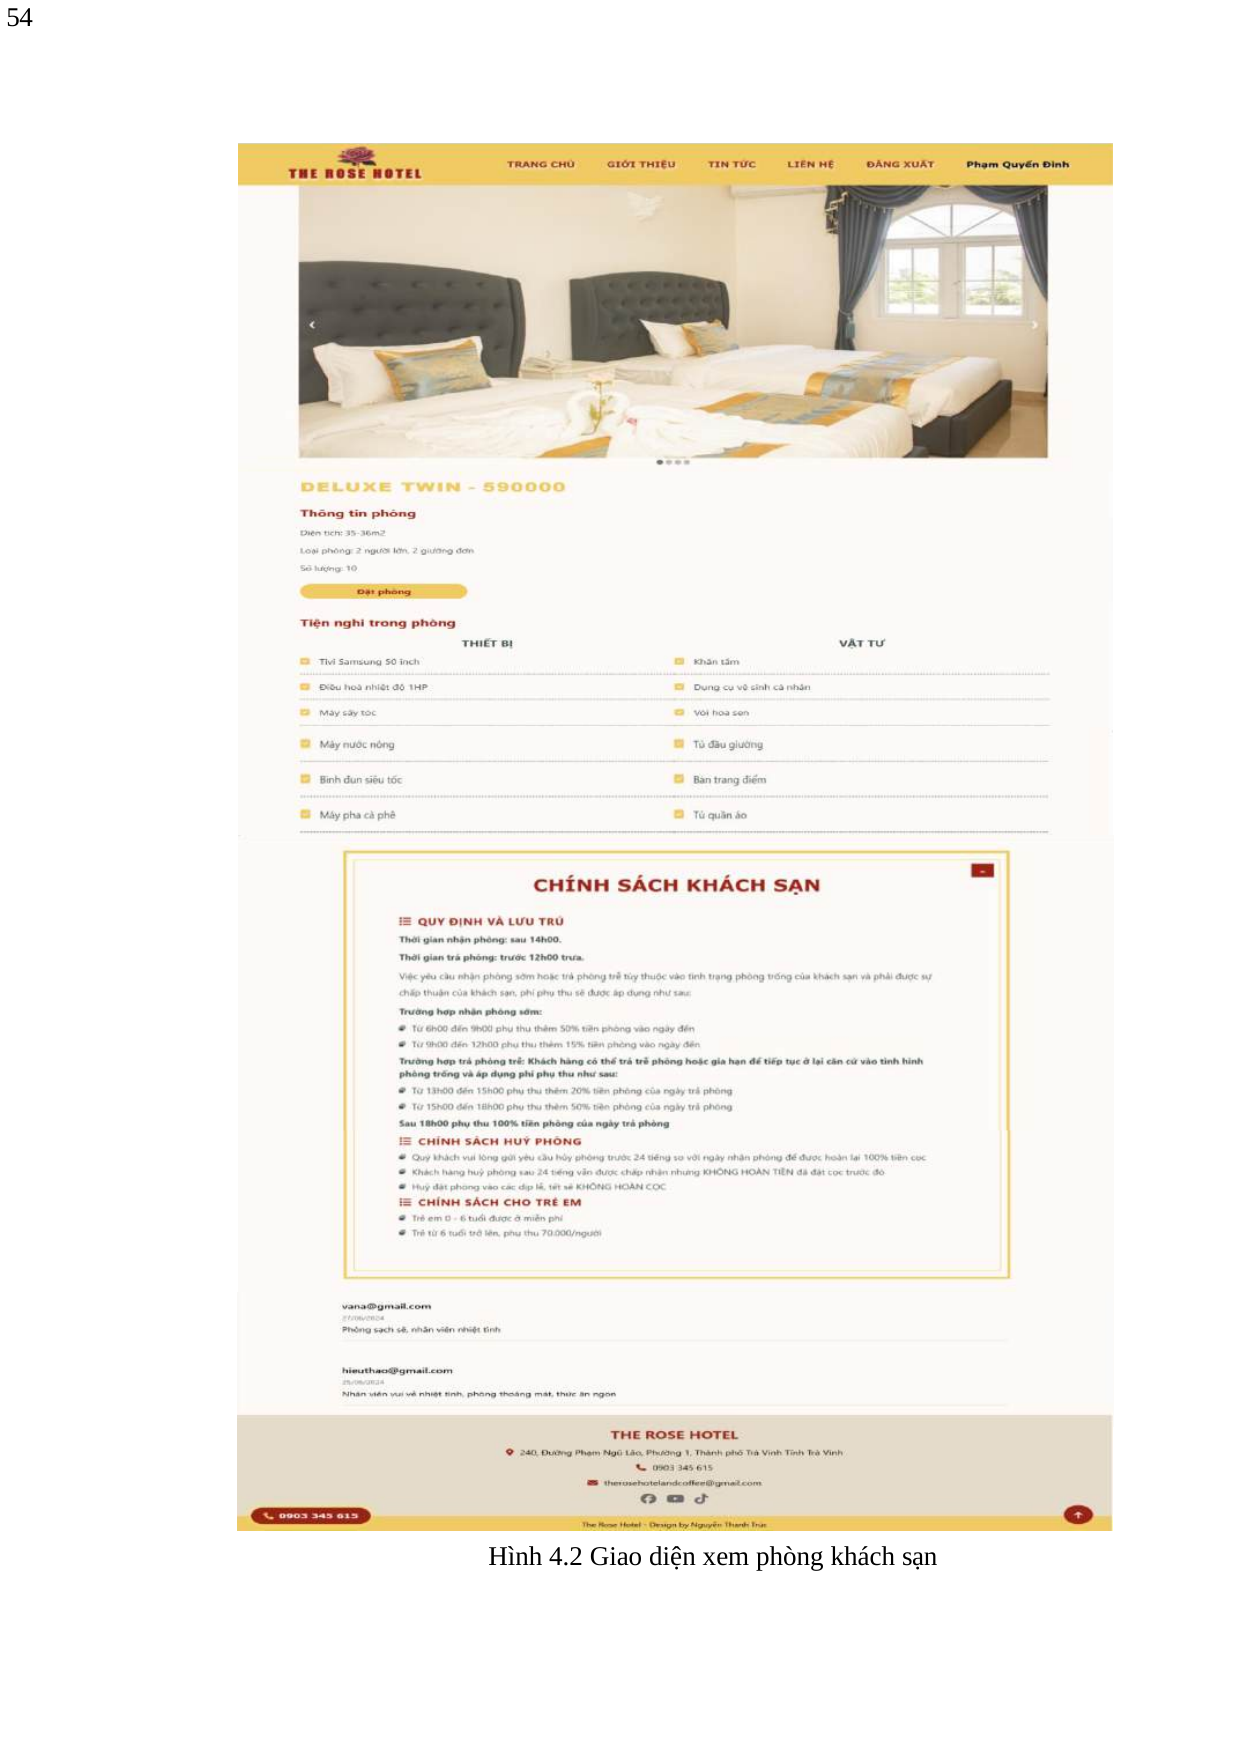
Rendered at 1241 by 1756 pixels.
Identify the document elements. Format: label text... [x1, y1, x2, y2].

text Hình 4.2 Giao diện xem phòng khách sạn [488, 1540, 1201, 1571]
picture [237, 143, 1114, 1531]
